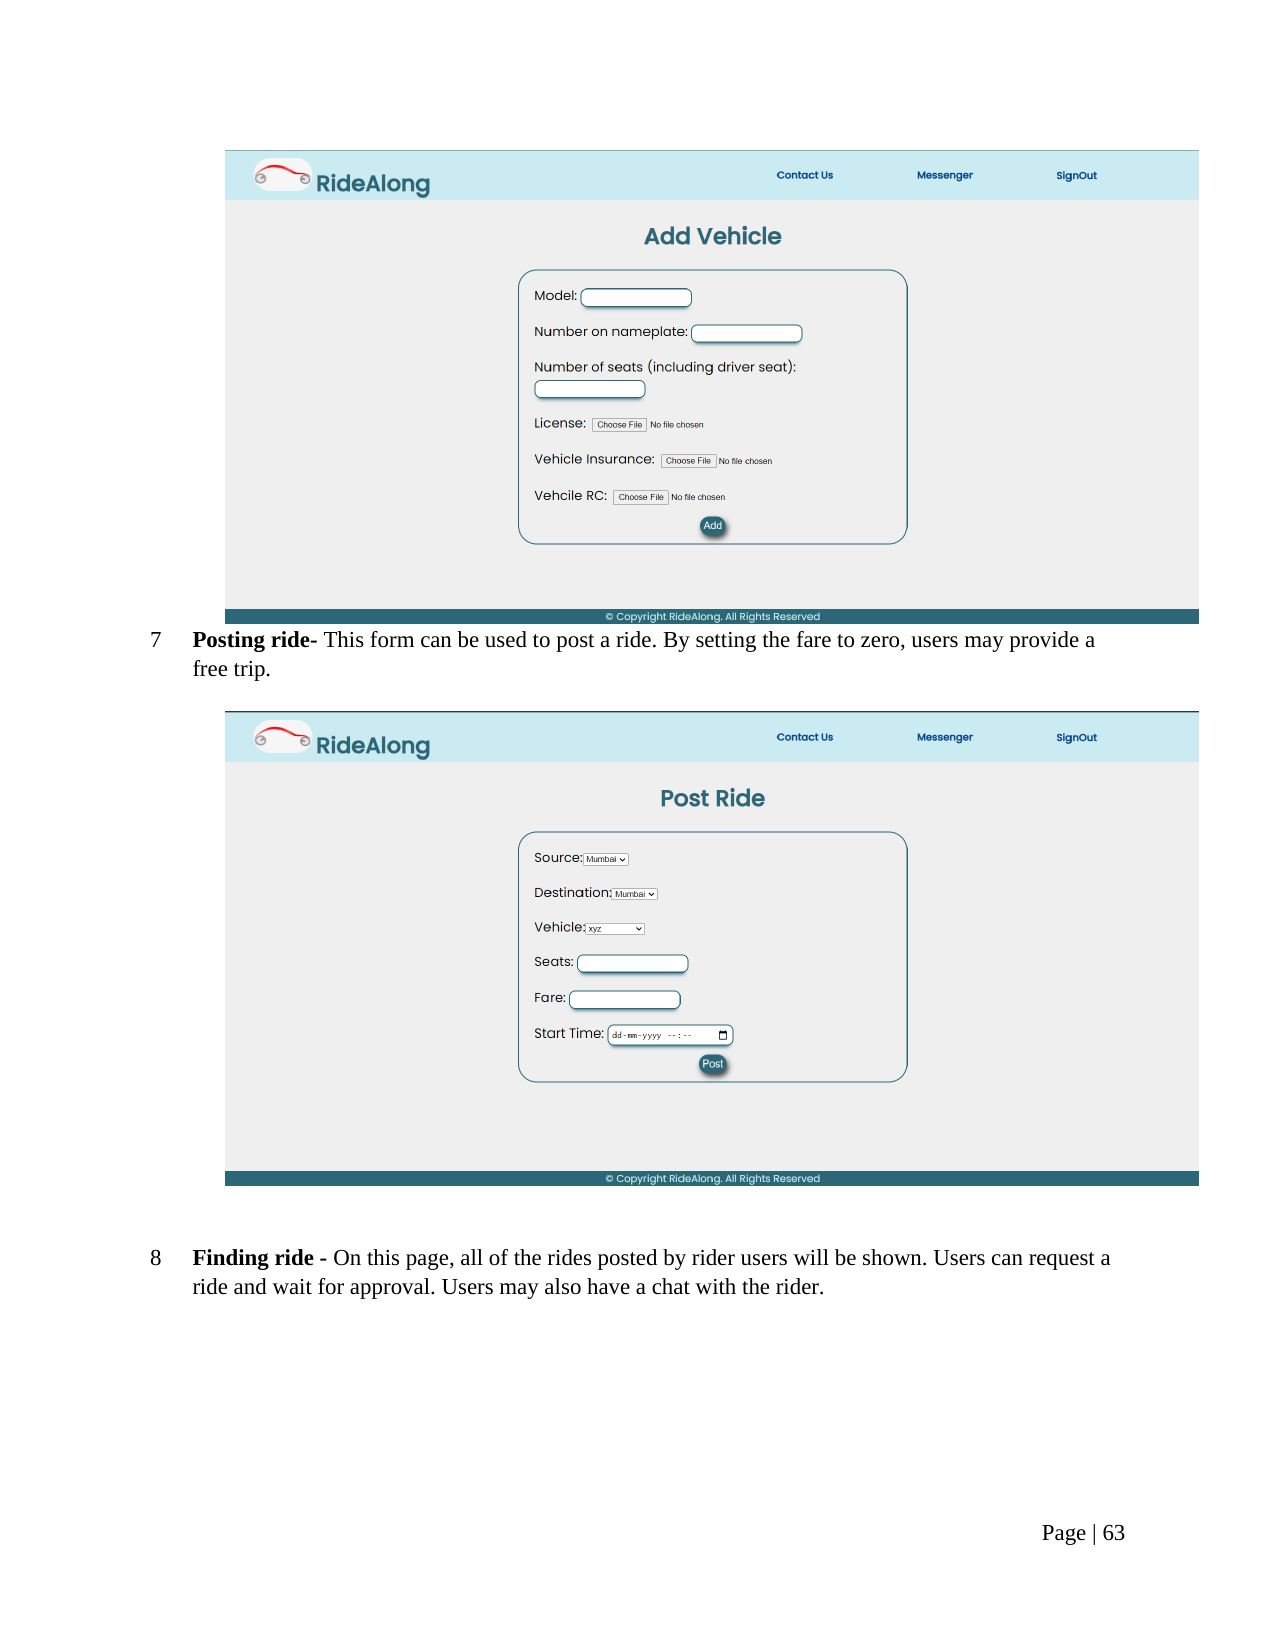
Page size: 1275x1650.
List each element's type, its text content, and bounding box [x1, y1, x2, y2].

list Finding ride - On this page, all of the rides posted by rider users will be shown. Users can request a ride and wait for approval. Users may also have a chat with the rider. [150, 1244, 1125, 1299]
picture [225, 150, 1199, 624]
list Posting ride- This form can be used to post a ride. By setting the fare to zero, users may provide a free trip. [150, 627, 1125, 681]
picture [225, 711, 1199, 1186]
